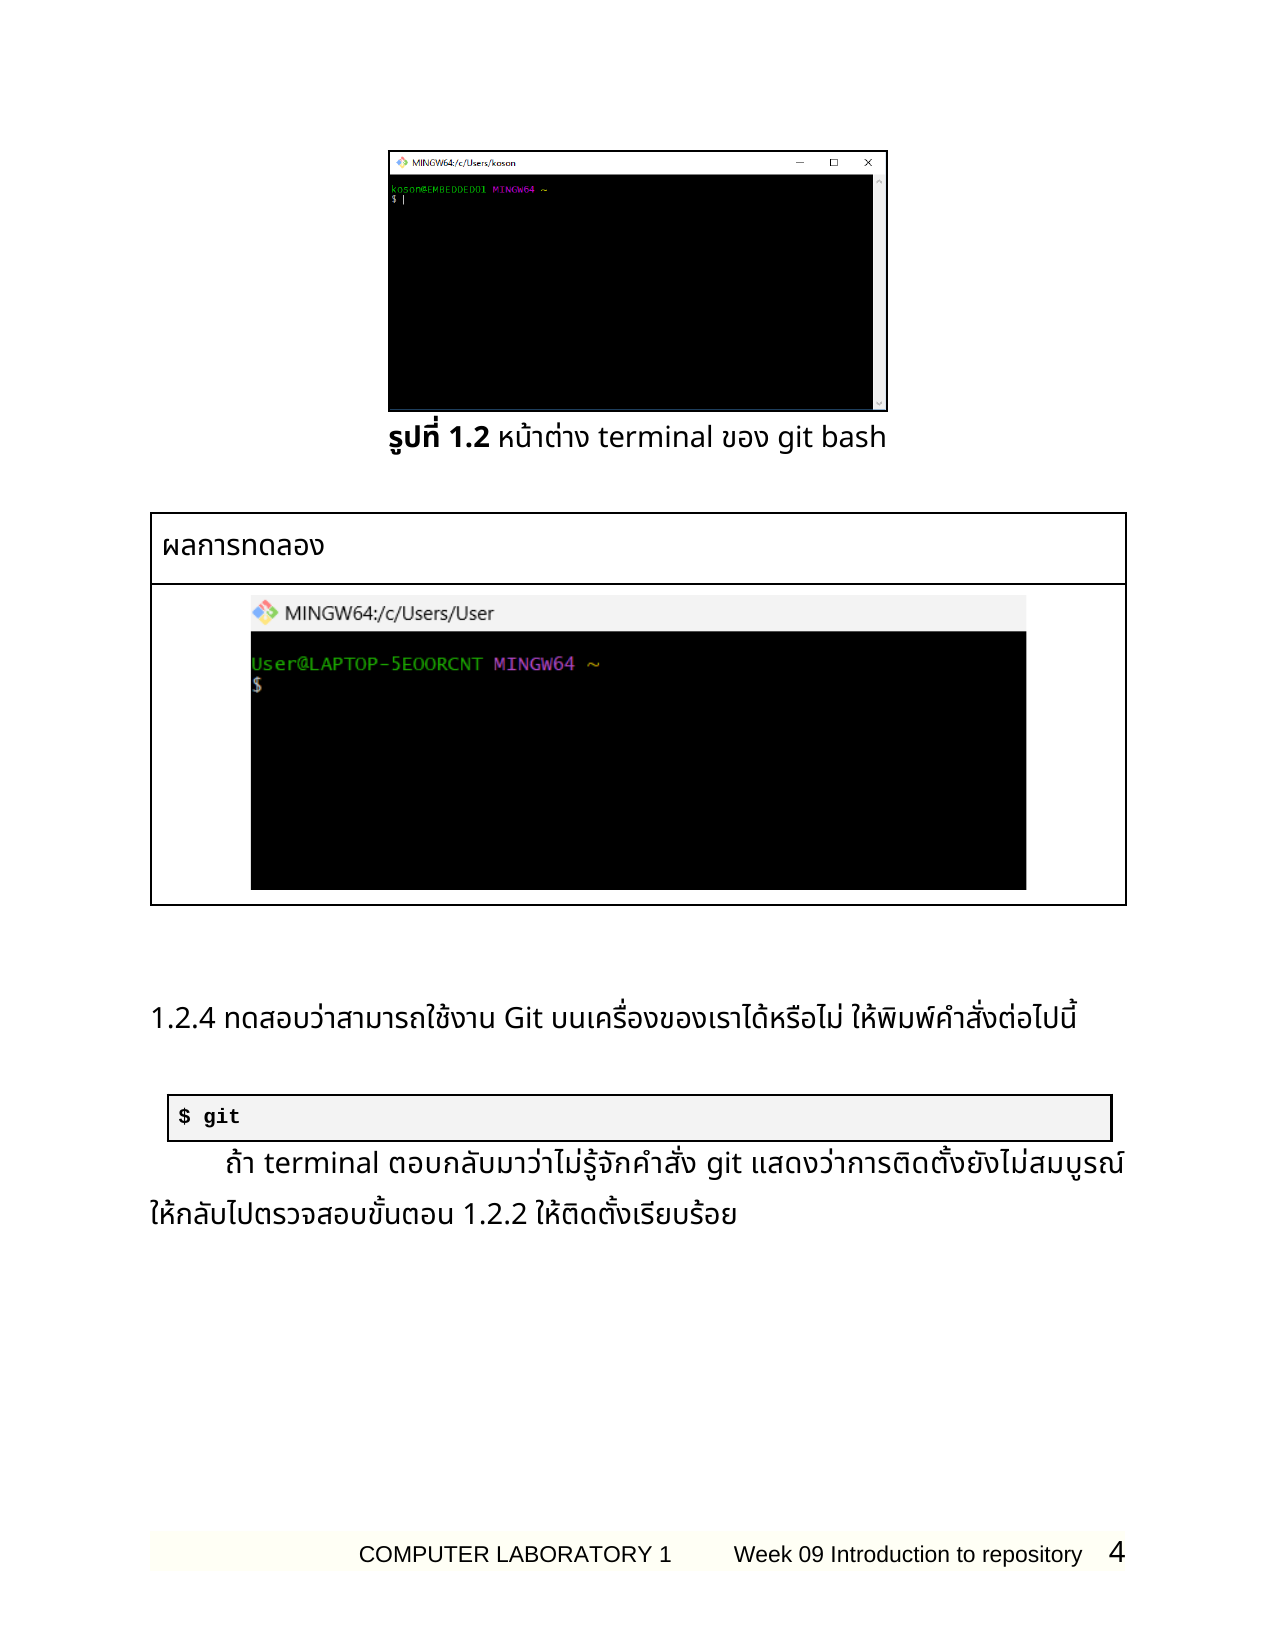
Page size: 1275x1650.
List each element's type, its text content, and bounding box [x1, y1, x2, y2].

table_cell [152, 585, 1125, 904]
picture [390, 152, 886, 410]
picture [250, 595, 1027, 890]
table_header ผลการทดลอง [152, 514, 1125, 583]
text 1.2.4 ทดสอบว่าสามารถใช้งาน Git บนเครื่องของเราได้หรือไม่ ให้พิมพ์คำสั่งต่อไปนี้ [150, 997, 1125, 1041]
text รูปที่ 1.2 หน้าต่าง terminal ของ git bash [150, 416, 1125, 460]
text ถ้า terminal ตอบกลับมาว่าไม่รู้จักคำสั่ง git แสดงว่าการติดตั้งยังไม่สมบูรณ์ ให้กลับไปตรวจสอบขั้นตอน 1.2.2 ให้ติดตั้งเรียบร้อย [150, 1142, 1125, 1237]
table_header $ git [169, 1096, 1110, 1140]
